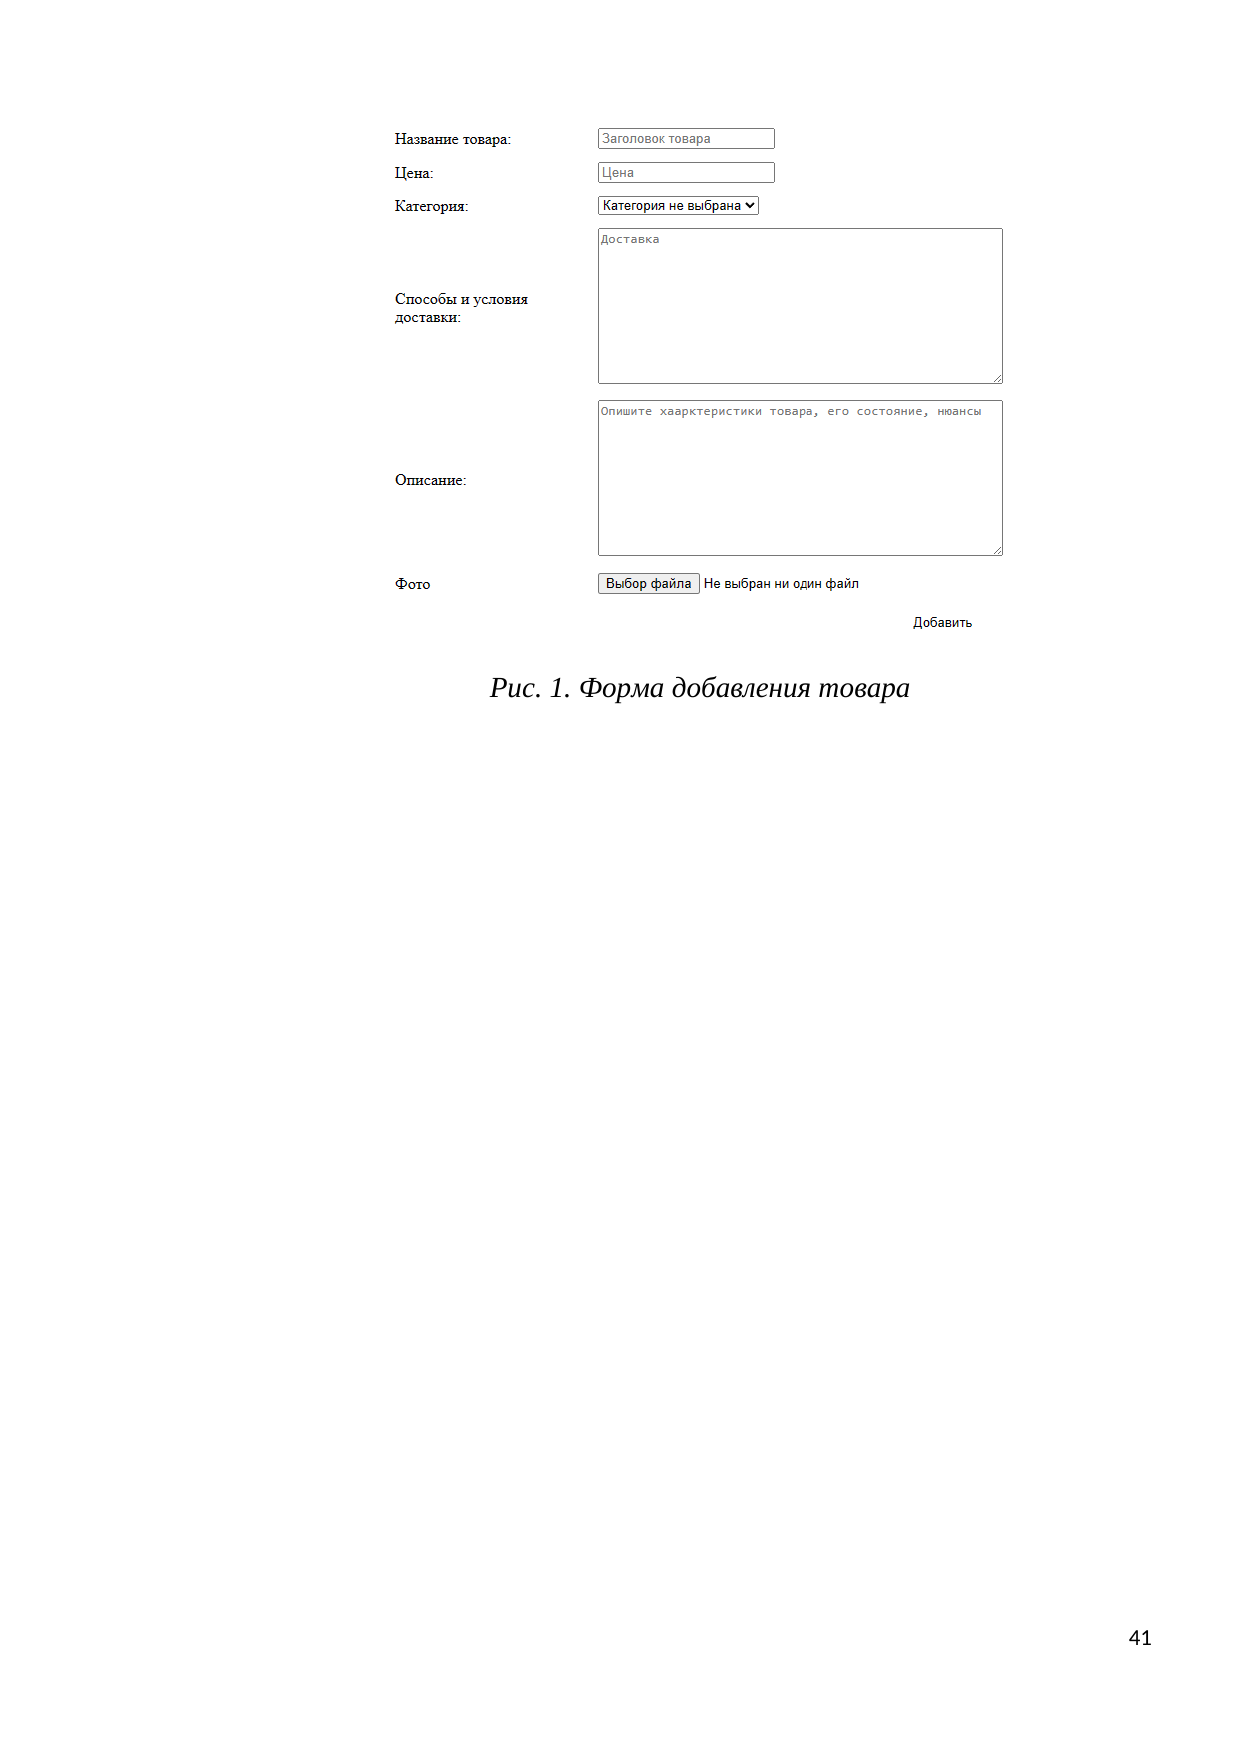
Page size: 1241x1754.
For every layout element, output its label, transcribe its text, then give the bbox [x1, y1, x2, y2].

picture [387, 118, 1016, 654]
